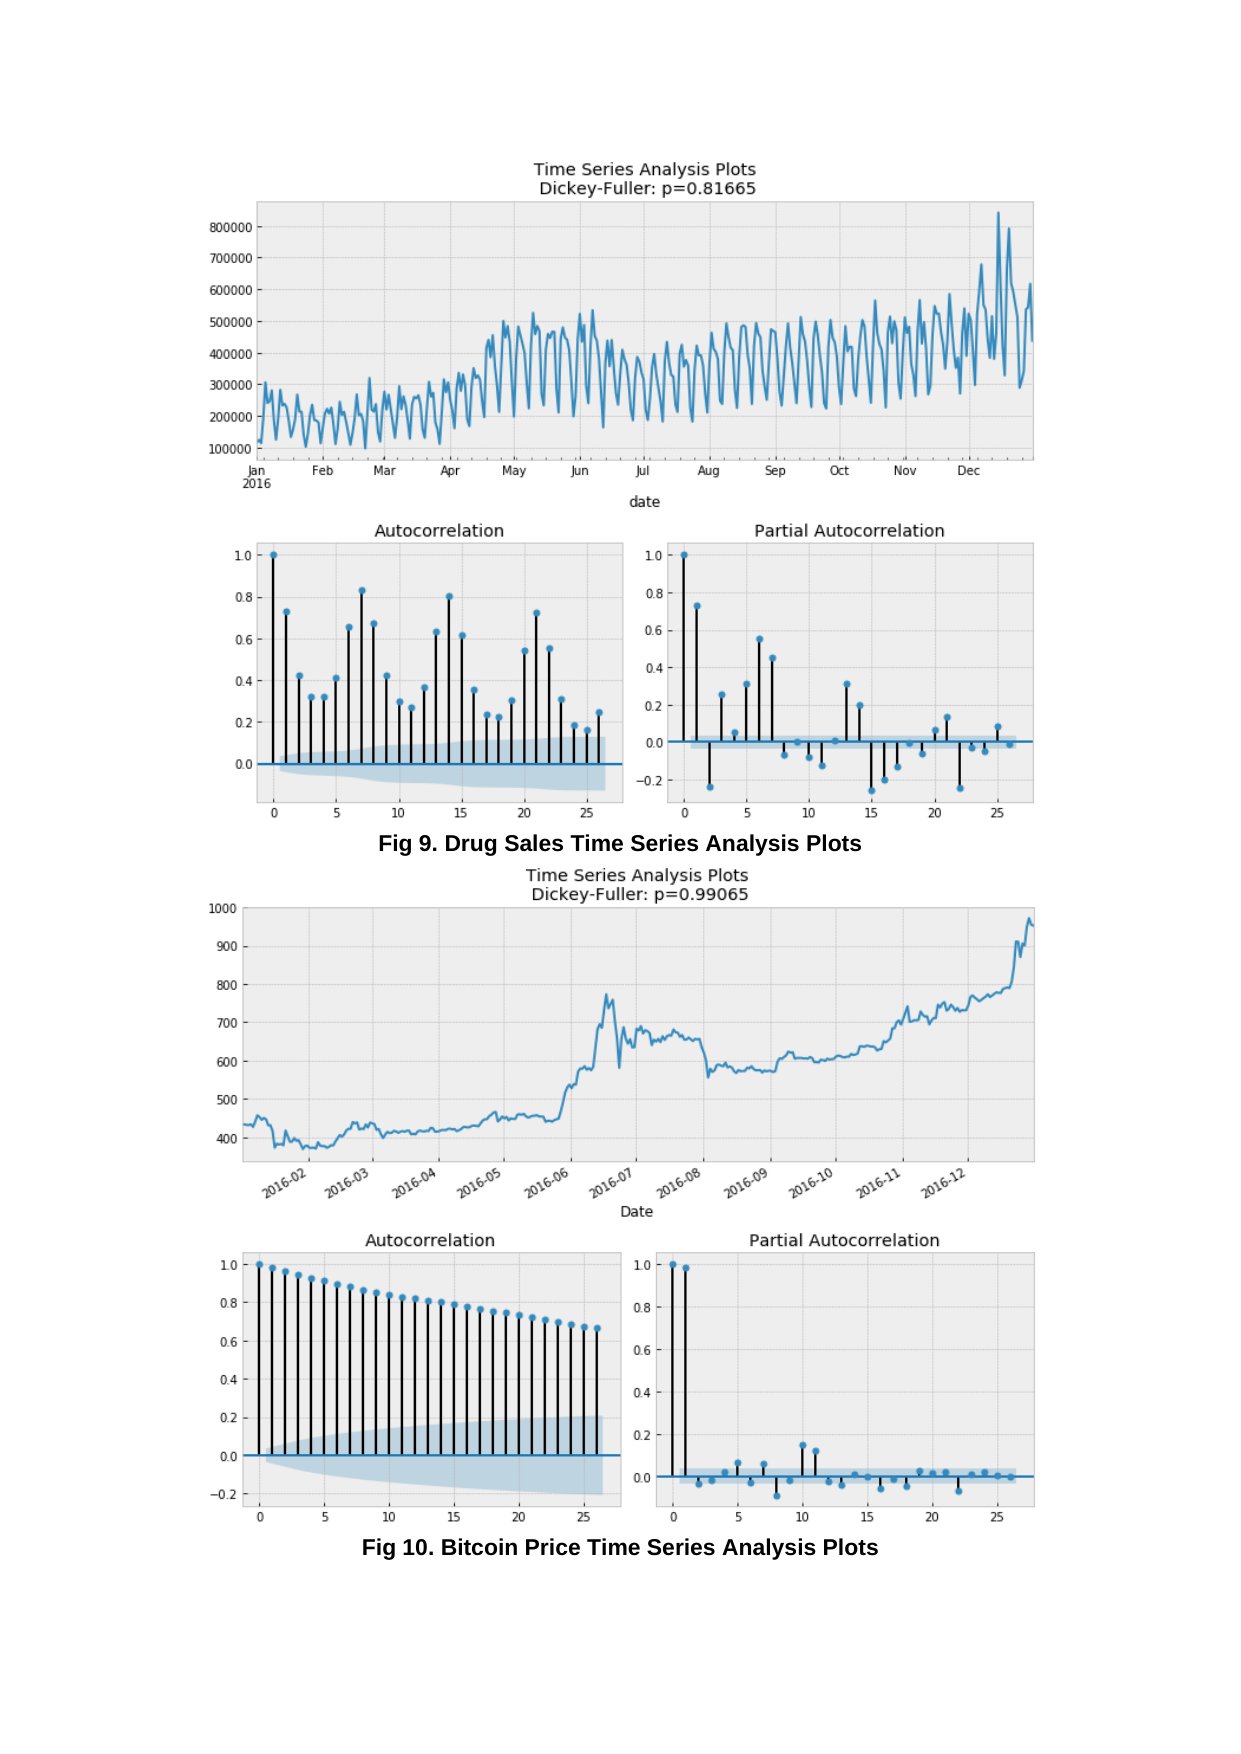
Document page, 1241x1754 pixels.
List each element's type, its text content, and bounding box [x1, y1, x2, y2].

picture [200, 155, 1040, 827]
picture [200, 860, 1041, 1531]
text Fig 10. Bitcoin Price Time Series Analysis Plots [150, 1534, 1090, 1561]
text Fig 9. Drug Sales Time Series Analysis Plots [150, 830, 1090, 857]
